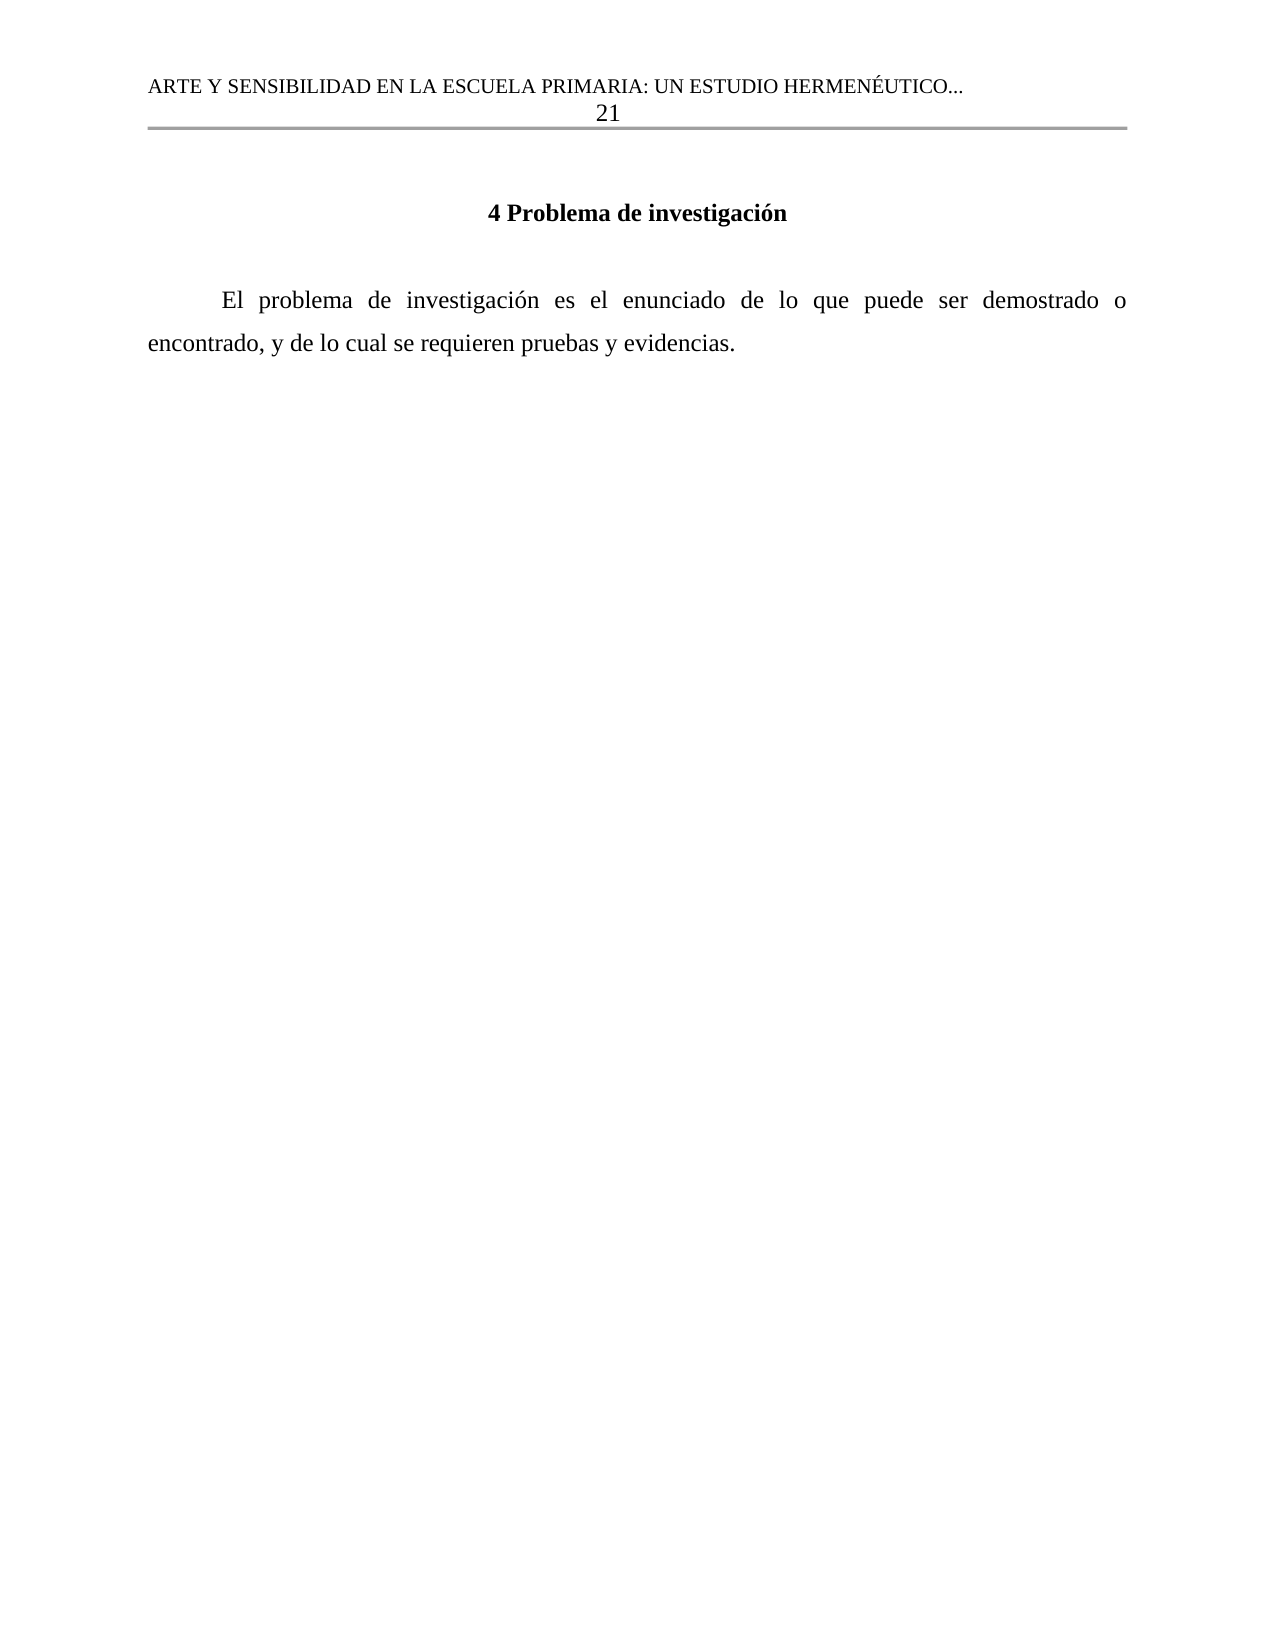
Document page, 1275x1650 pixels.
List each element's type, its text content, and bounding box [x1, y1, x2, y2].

text 4 Problema de investigación [148, 198, 1127, 227]
text El problema de investigación es el enunciado de lo que puede ser demostrado o encontrado, y de lo cual se requieren pruebas y evidencias. [148, 285, 1127, 357]
